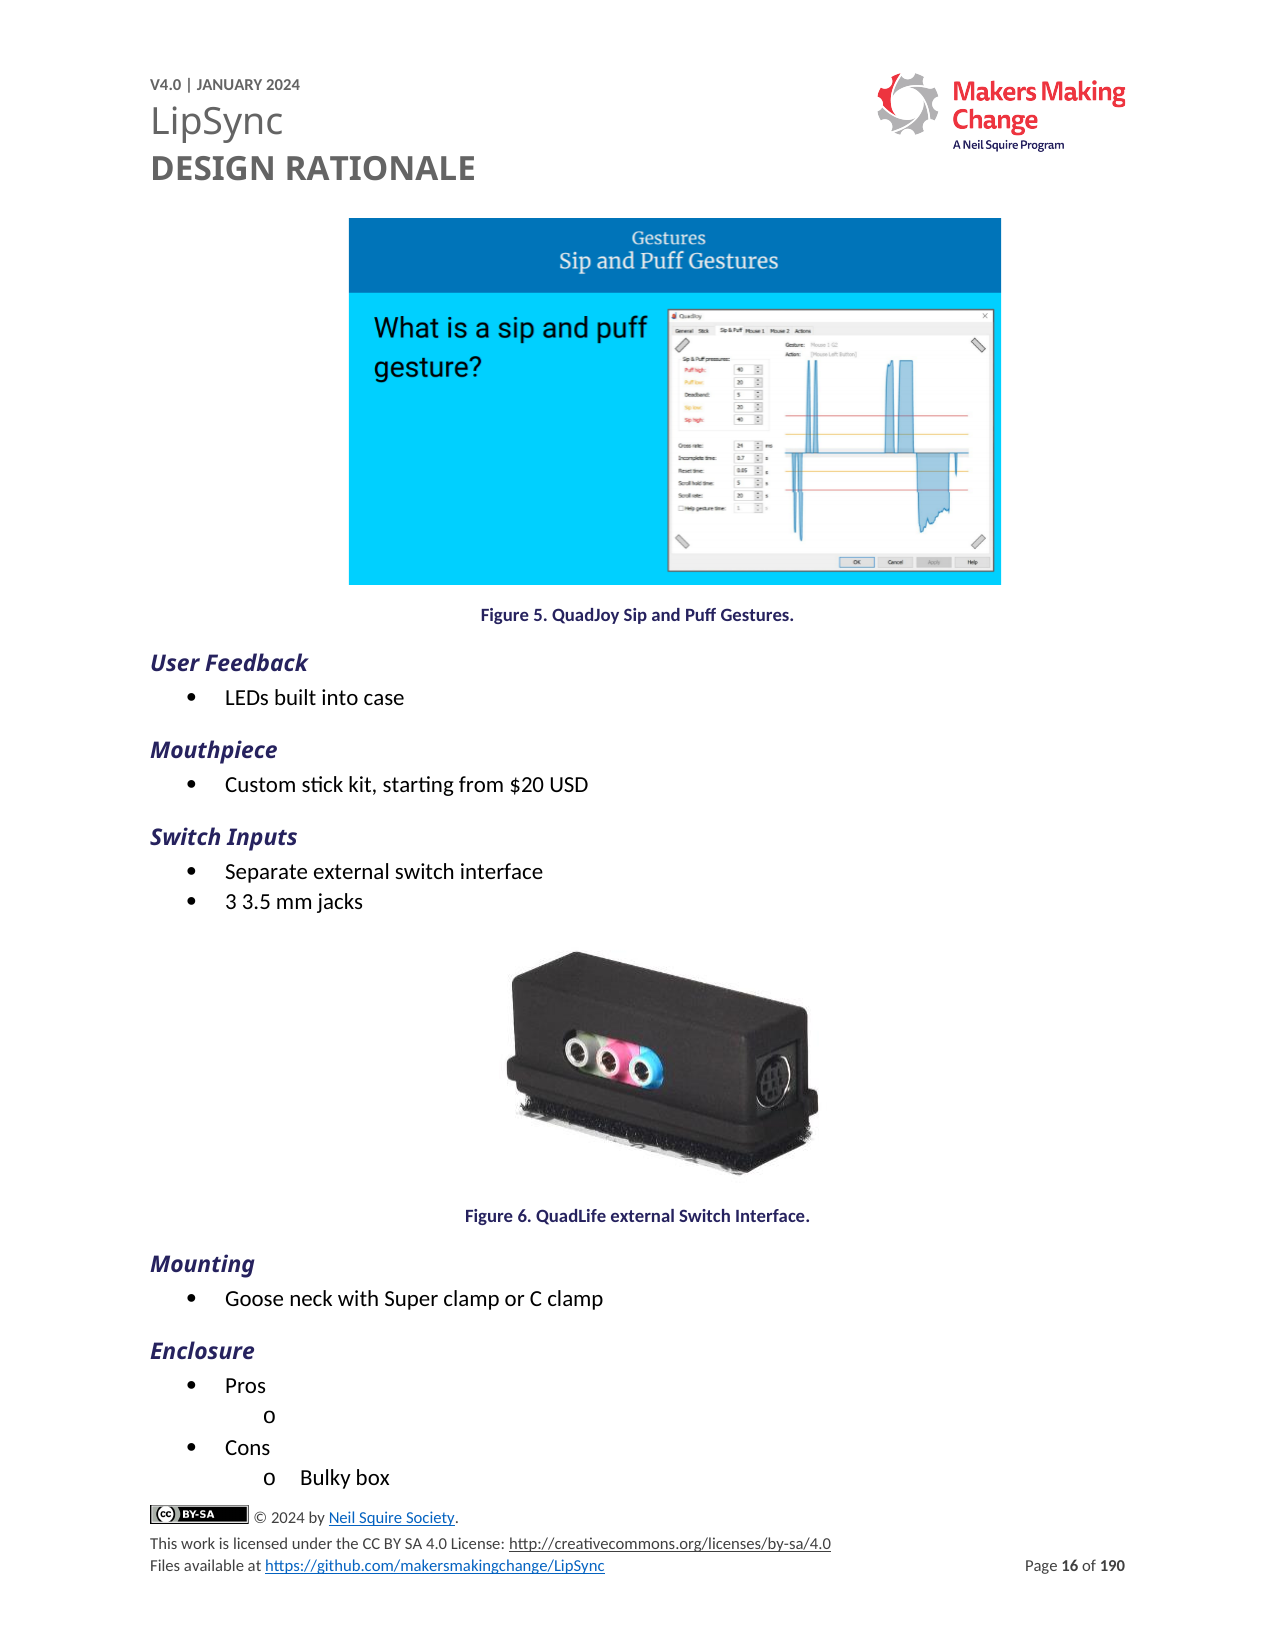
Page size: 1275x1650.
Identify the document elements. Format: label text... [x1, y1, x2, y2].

picture [150, 1505, 249, 1524]
picture [435, 934, 878, 1186]
picture [420, 359, 425, 377]
text Figure 6. QuadLife external Switch Interface. [150, 1204, 1125, 1227]
list Cons [187, 1433, 1125, 1461]
picture [574, 324, 578, 337]
list Goose neck with Super clamp or C clamp [187, 1284, 1125, 1312]
picture [628, 317, 633, 336]
picture [375, 318, 382, 337]
picture [430, 362, 434, 377]
list Separate external switch interface [187, 857, 1125, 885]
list Bulky box [262, 1463, 1125, 1492]
subtitle Mouthpiece [150, 734, 1125, 766]
subtitle Mounting [150, 1248, 1125, 1279]
picture [638, 316, 645, 337]
picture [391, 364, 395, 376]
subtitle Switch Inputs [150, 821, 1125, 853]
list 3 3.5 mm jacks [187, 887, 1125, 916]
list LEDs built into case [187, 683, 1125, 711]
picture [382, 363, 387, 381]
picture [877, 73, 1125, 152]
text Figure 5. QuadJoy Sip and Puff Gestures. [150, 604, 1125, 627]
picture [668, 310, 994, 571]
picture [375, 362, 380, 377]
picture [430, 319, 435, 337]
picture [605, 324, 610, 336]
picture [393, 318, 397, 332]
list Pros [187, 1371, 1125, 1399]
subtitle User Feedback [150, 647, 1125, 679]
picture [582, 317, 586, 336]
picture [621, 324, 625, 336]
picture [423, 324, 427, 336]
subtitle Enclosure [150, 1335, 1125, 1366]
picture [528, 324, 533, 336]
picture [455, 363, 459, 376]
picture [382, 318, 388, 331]
list Custom stick kit, starting from $20 USD [187, 770, 1125, 798]
picture [348, 218, 1002, 291]
